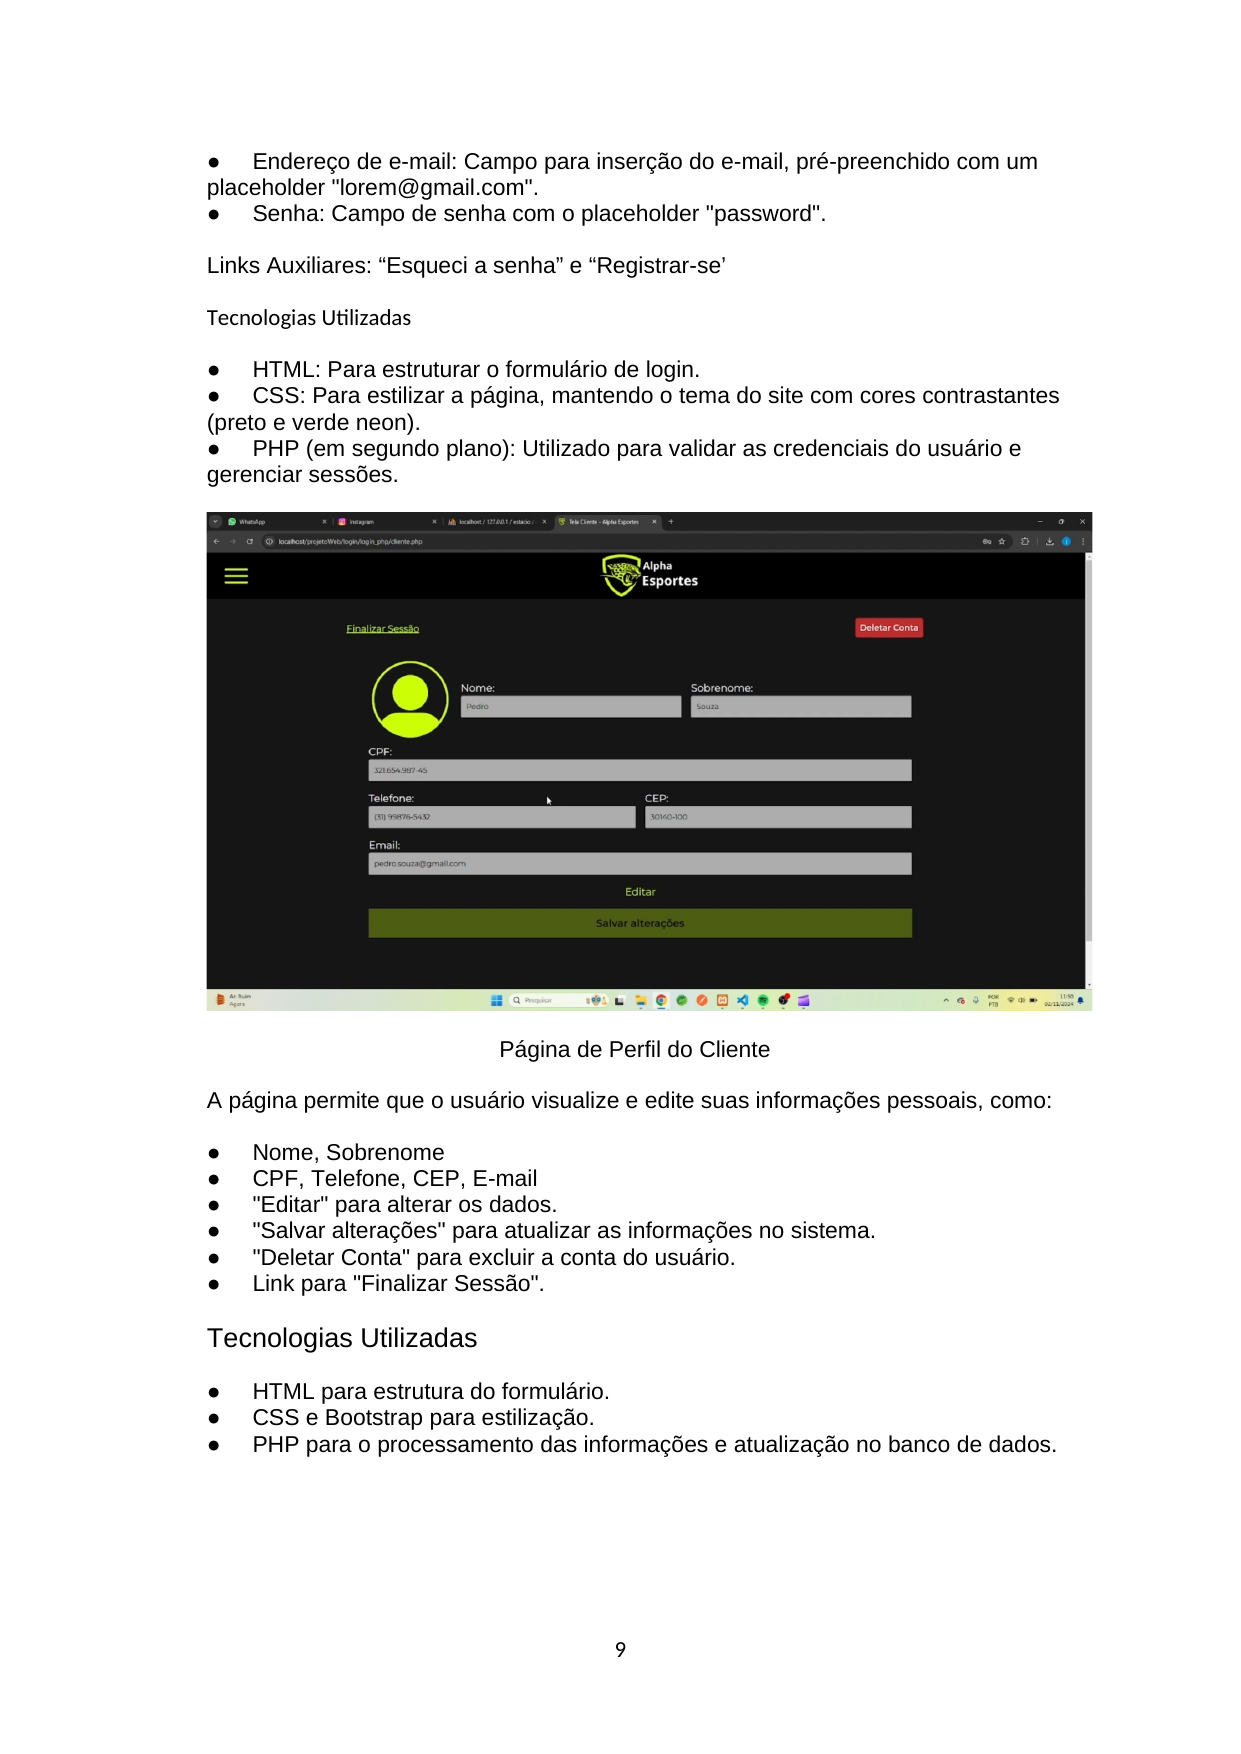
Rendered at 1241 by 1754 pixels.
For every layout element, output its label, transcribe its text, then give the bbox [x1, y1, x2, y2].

text Tecnologias Utilizadas [207, 1322, 1063, 1353]
picture [206, 512, 1093, 1011]
list PHP para o processamento das informações e atualização no banco de dados. [207, 1431, 1063, 1457]
list Nome, Sobrenome [207, 1138, 1063, 1165]
list Endereço de e-mail: Campo para inserção do e-mail, pré-preenchido com um placeholder "lorem@gmail.com". [207, 148, 1063, 200]
list "Salvar alterações" para atualizar as informações no sistema. [207, 1217, 1063, 1244]
list PHP (em segundo plano): Utilizado para validar as credenciais do usuário e gerenciar sessões. [207, 435, 1063, 488]
list CSS e Bootstrap para estilização. [207, 1404, 1063, 1431]
list HTML: Para estruturar o formulário de login. [207, 356, 1063, 382]
text Página de Perfil do Cliente [207, 1036, 1063, 1062]
list CSS: Para estilizar a página, mantendo o tema do site com cores contrastantes (preto e verde neon). [207, 382, 1063, 435]
list "Editar" para alterar os dados. [207, 1191, 1063, 1217]
list HTML para estrutura do formulário. [207, 1378, 1063, 1404]
text Links Auxiliares: “Esqueci a senha” e “Registrar-se’ [207, 252, 1063, 278]
list Link para "Finalizar Sessão". [207, 1270, 1063, 1297]
list Senha: Campo de senha com o placeholder "password". [207, 200, 1063, 227]
list "Deletar Conta" para excluir a conta do usuário. [207, 1244, 1063, 1270]
list CPF, Telefone, CEP, E-mail [207, 1165, 1063, 1191]
text Tecnologias Utilizadas [207, 303, 1063, 331]
text A página permite que o usuário visualize e edite suas informações pessoais, como: [207, 1087, 1063, 1113]
